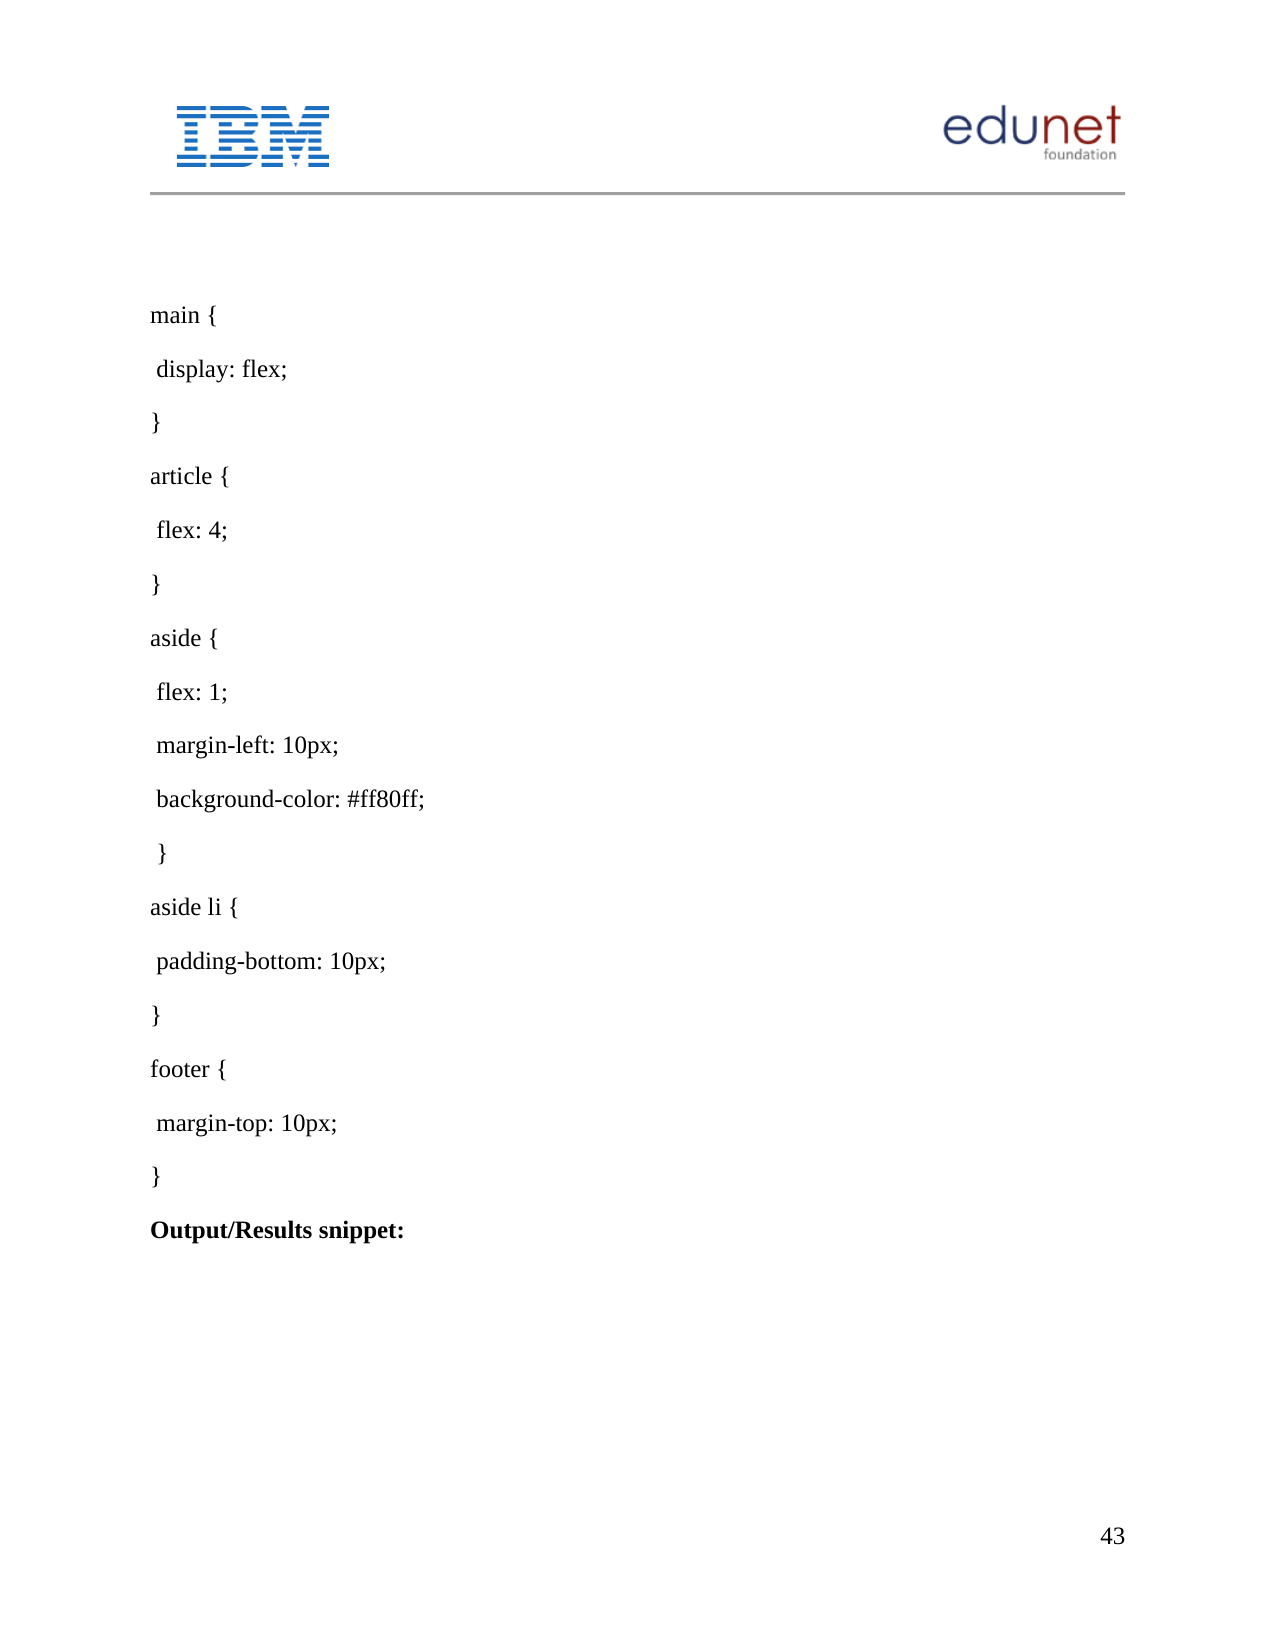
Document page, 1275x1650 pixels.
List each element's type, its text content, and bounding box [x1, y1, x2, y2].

text flex: 4; [150, 515, 1125, 544]
text } [150, 1161, 1125, 1190]
text flex: 1; [150, 677, 1125, 706]
picture [941, 95, 1125, 167]
text } [150, 838, 1125, 867]
text Output/Results snippet: [150, 1215, 1125, 1244]
text main { [150, 300, 1125, 328]
text } [150, 407, 1125, 436]
text aside li { [150, 892, 1125, 921]
text aside { [150, 623, 1125, 652]
text article { [150, 461, 1125, 490]
text footer { [150, 1054, 1125, 1082]
text padding-bottom: 10px; [150, 946, 1125, 975]
picture [176, 106, 329, 167]
text margin-left: 10px; [150, 731, 1125, 759]
text } [150, 569, 1125, 598]
text } [150, 1000, 1125, 1029]
text background-color: #ff80ff; [150, 784, 1125, 813]
text margin-top: 10px; [150, 1108, 1125, 1136]
text display: flex; [150, 354, 1125, 382]
